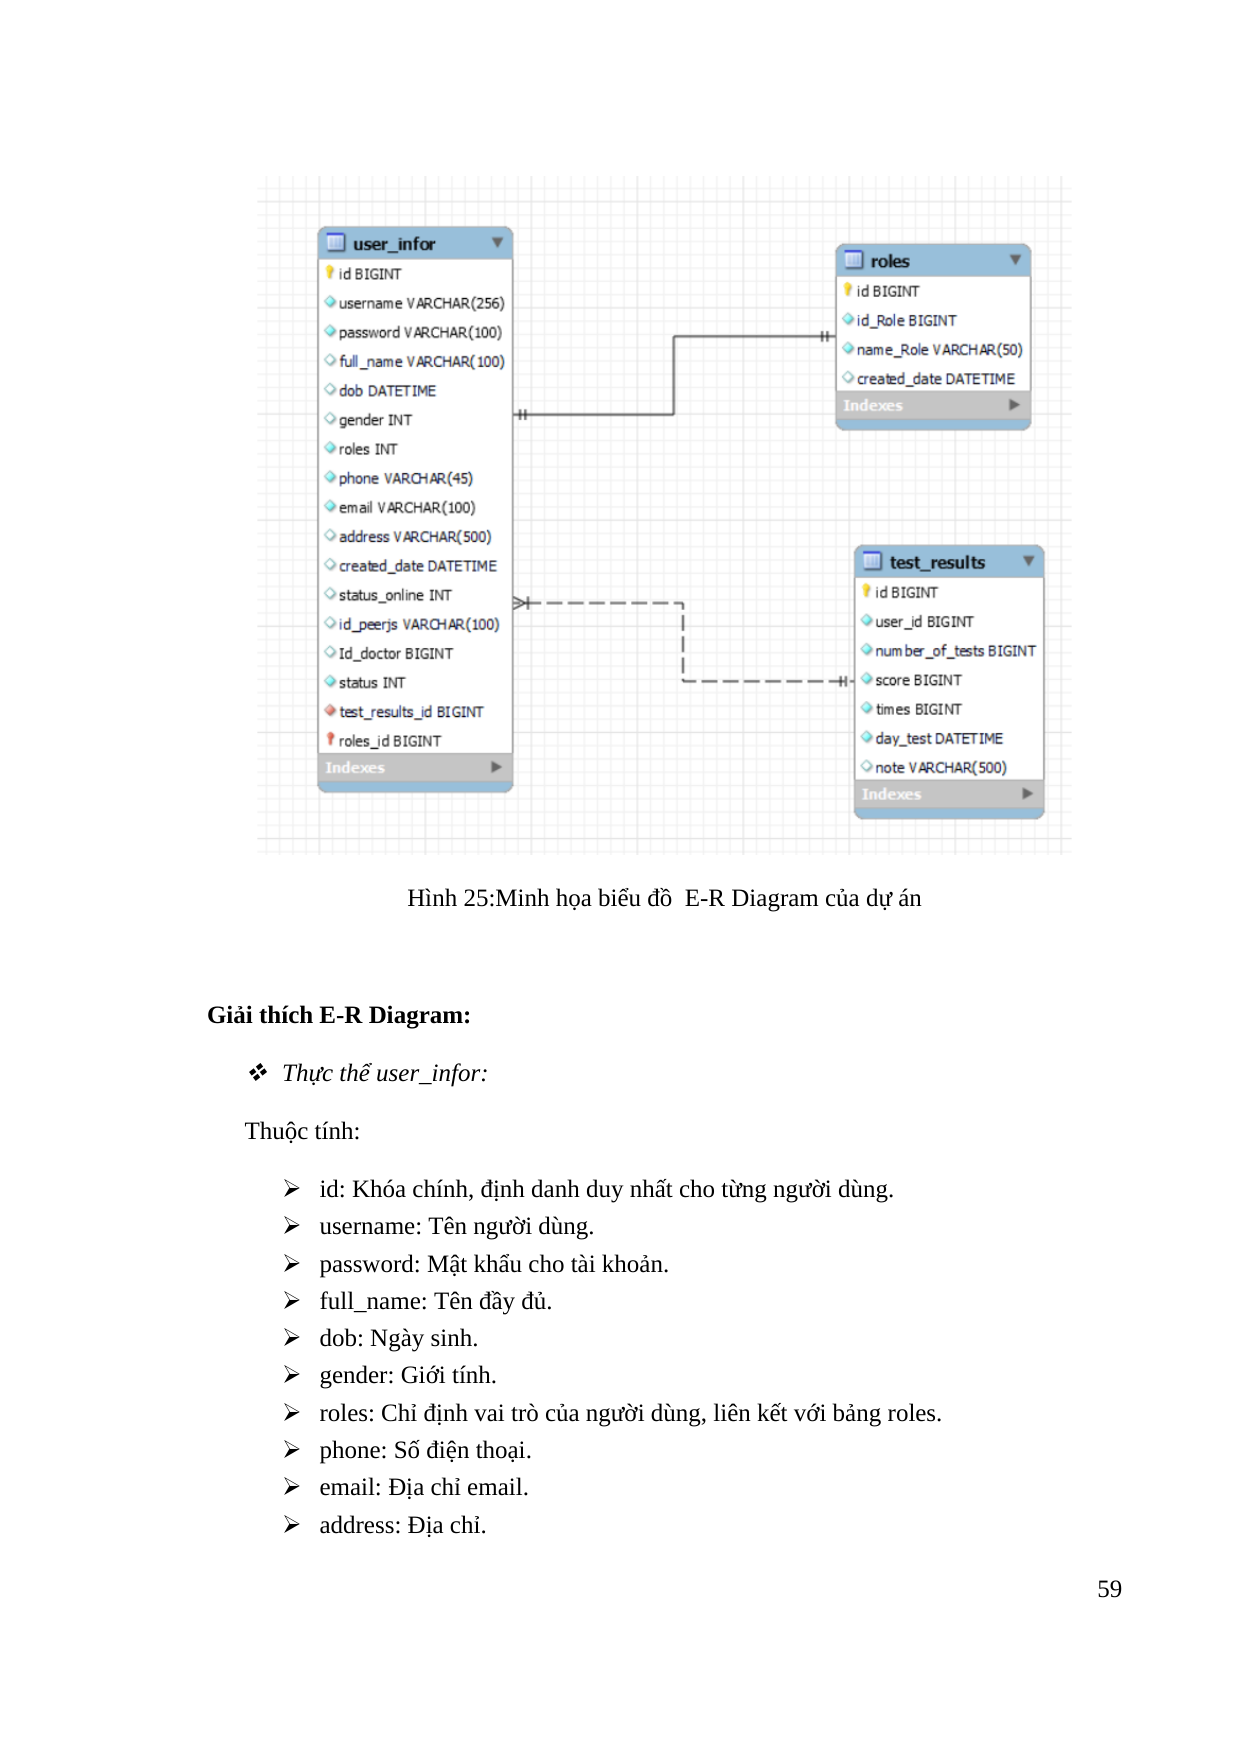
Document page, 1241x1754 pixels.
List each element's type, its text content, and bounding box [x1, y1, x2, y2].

list full_name: Tên đầy đủ. [282, 1286, 1122, 1315]
list roles: Chỉ định vai trò của người dùng, liên kết với bảng roles. [282, 1398, 1122, 1427]
list Thực thể user_infor: [244, 1058, 1122, 1087]
list id: Khóa chính, định danh duy nhất cho từng người dùng. [282, 1174, 1122, 1203]
list username: Tên người dùng. [282, 1211, 1122, 1240]
list phone: Số điện thoại. [282, 1435, 1122, 1464]
picture [257, 176, 1072, 855]
list password: Mật khẩu cho tài khoản. [282, 1249, 1122, 1277]
list dob: Ngày sinh. [282, 1323, 1122, 1352]
list email: Địa chỉ email. [282, 1472, 1122, 1501]
list address: Địa chỉ. [282, 1510, 1122, 1538]
text Thuộc tính: [244, 1116, 1122, 1145]
text Giải thích E-R Diagram: [207, 1000, 1122, 1028]
list gender: Giới tính. [282, 1361, 1122, 1389]
text Hình 25:Minh họa biểu đồ E-R Diagram của dự án [207, 883, 1122, 912]
